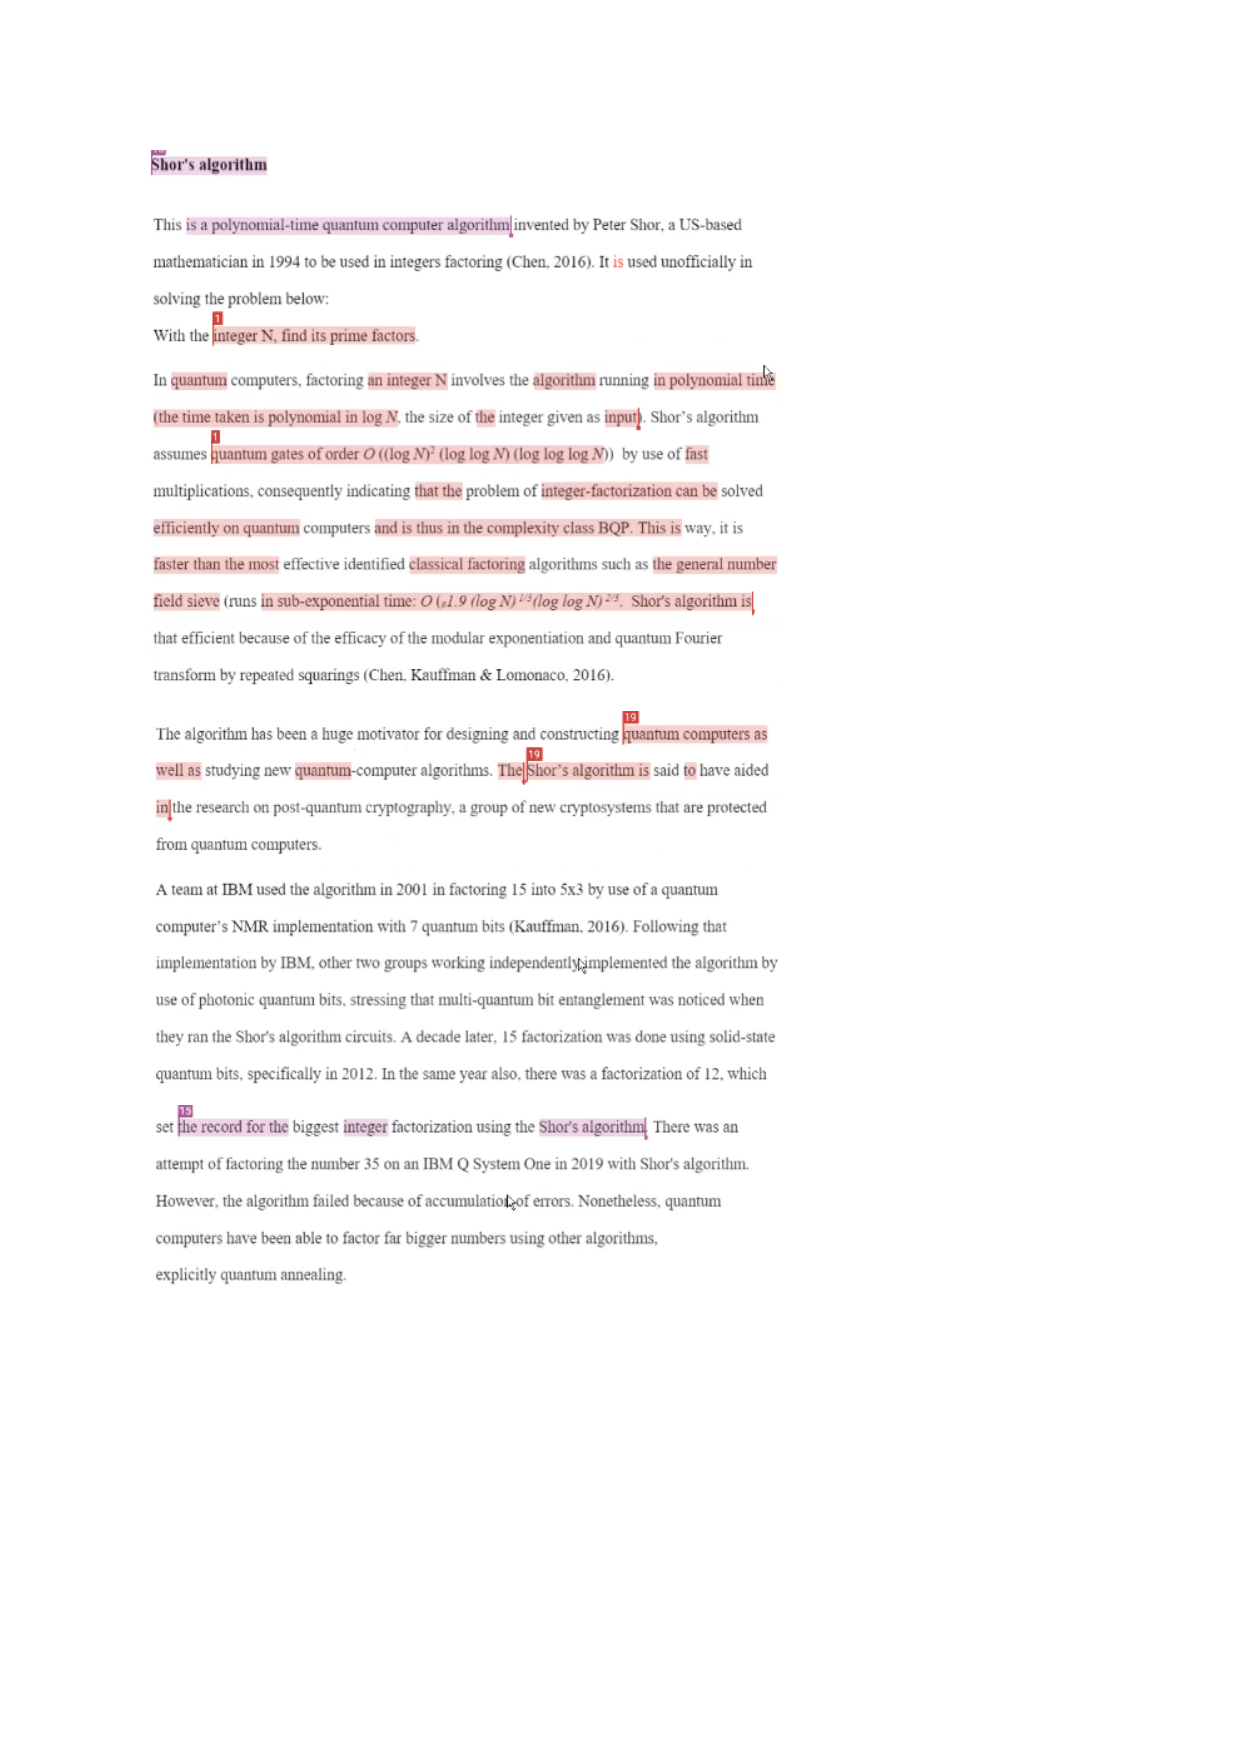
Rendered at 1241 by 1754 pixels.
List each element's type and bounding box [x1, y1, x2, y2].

picture [150, 205, 786, 693]
picture [150, 1105, 761, 1286]
picture [150, 150, 275, 187]
picture [150, 711, 780, 1087]
